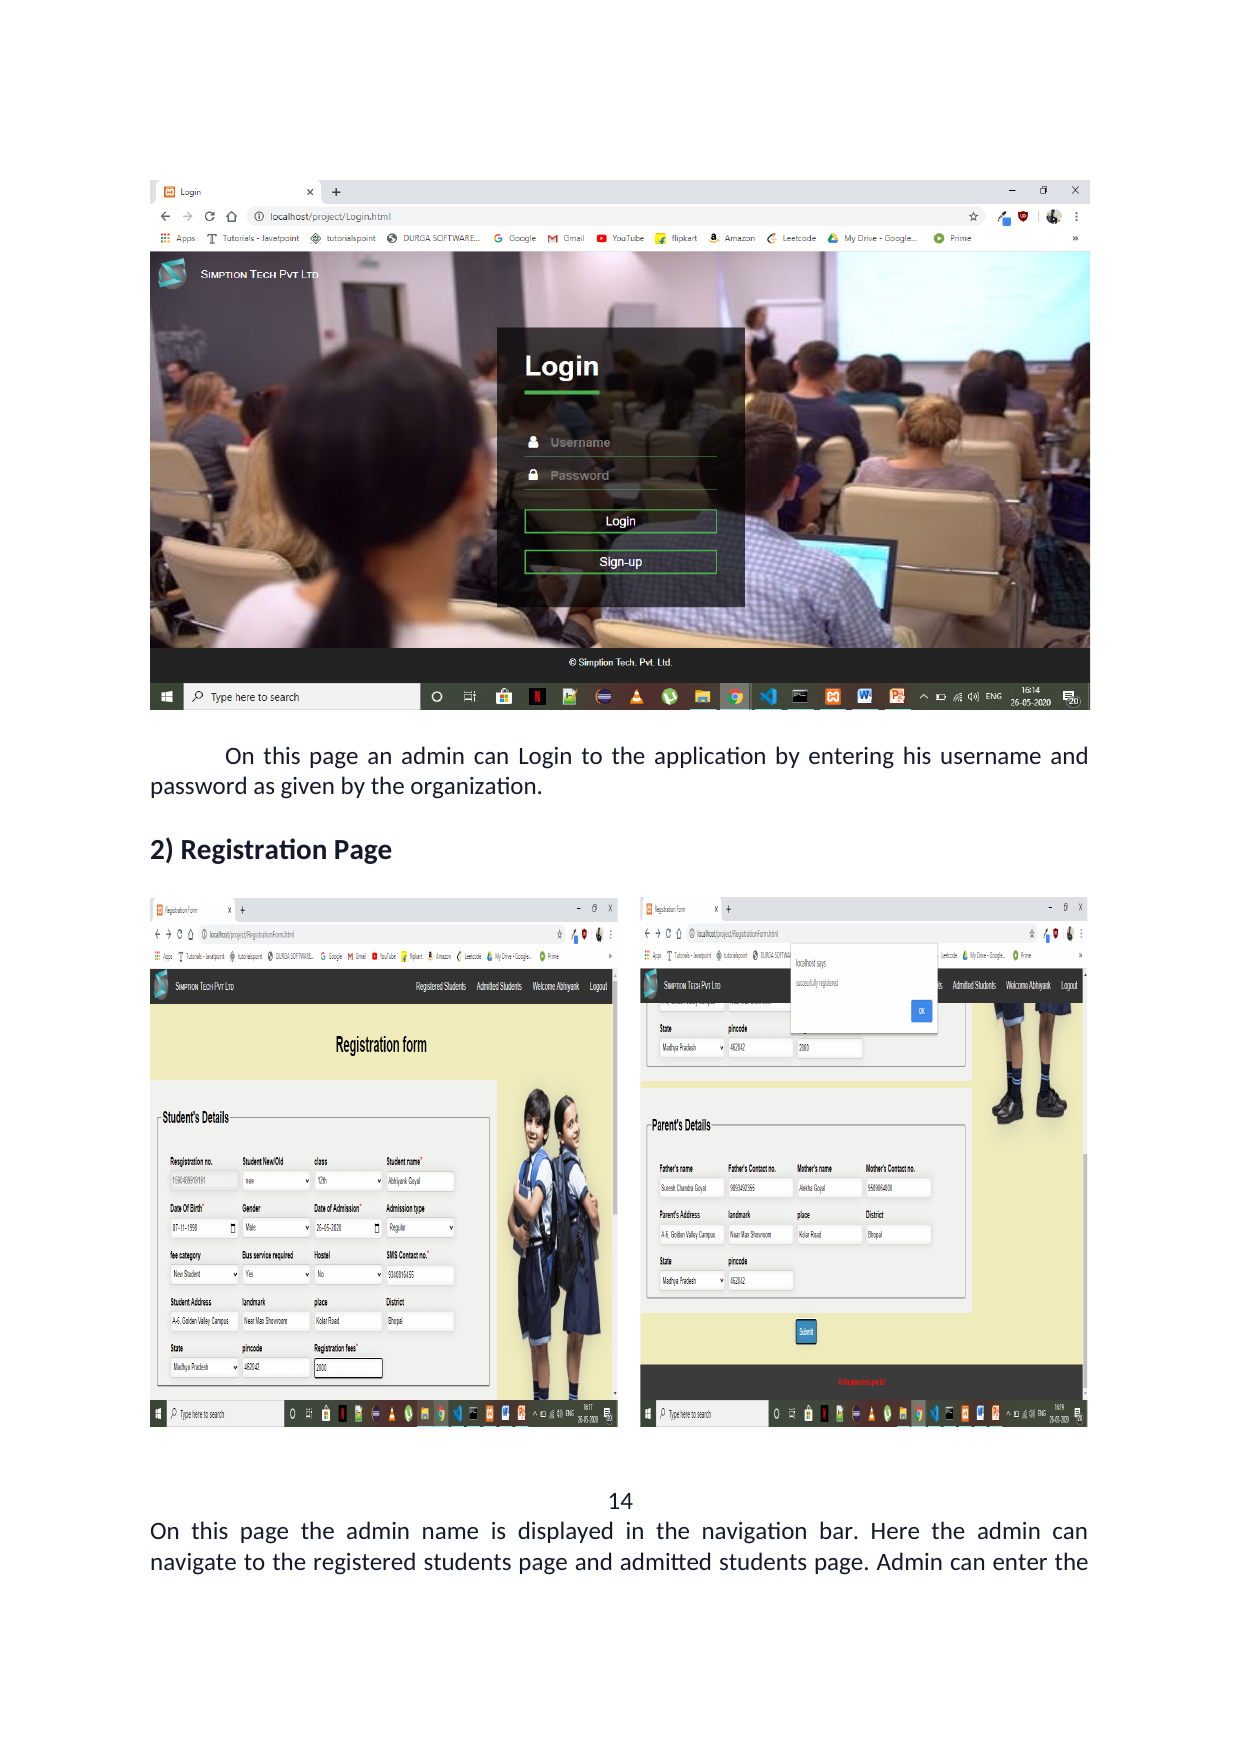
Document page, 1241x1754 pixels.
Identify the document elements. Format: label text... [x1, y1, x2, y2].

text 14 [150, 1485, 1090, 1515]
text 2) Registration Page [150, 831, 1090, 867]
picture [150, 180, 1091, 710]
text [150, 1515, 1090, 1576]
picture [640, 897, 1088, 1427]
text On this page an admin can Login to the application by entering his username and password as given by the organization. [150, 740, 1090, 801]
picture [150, 898, 618, 1427]
